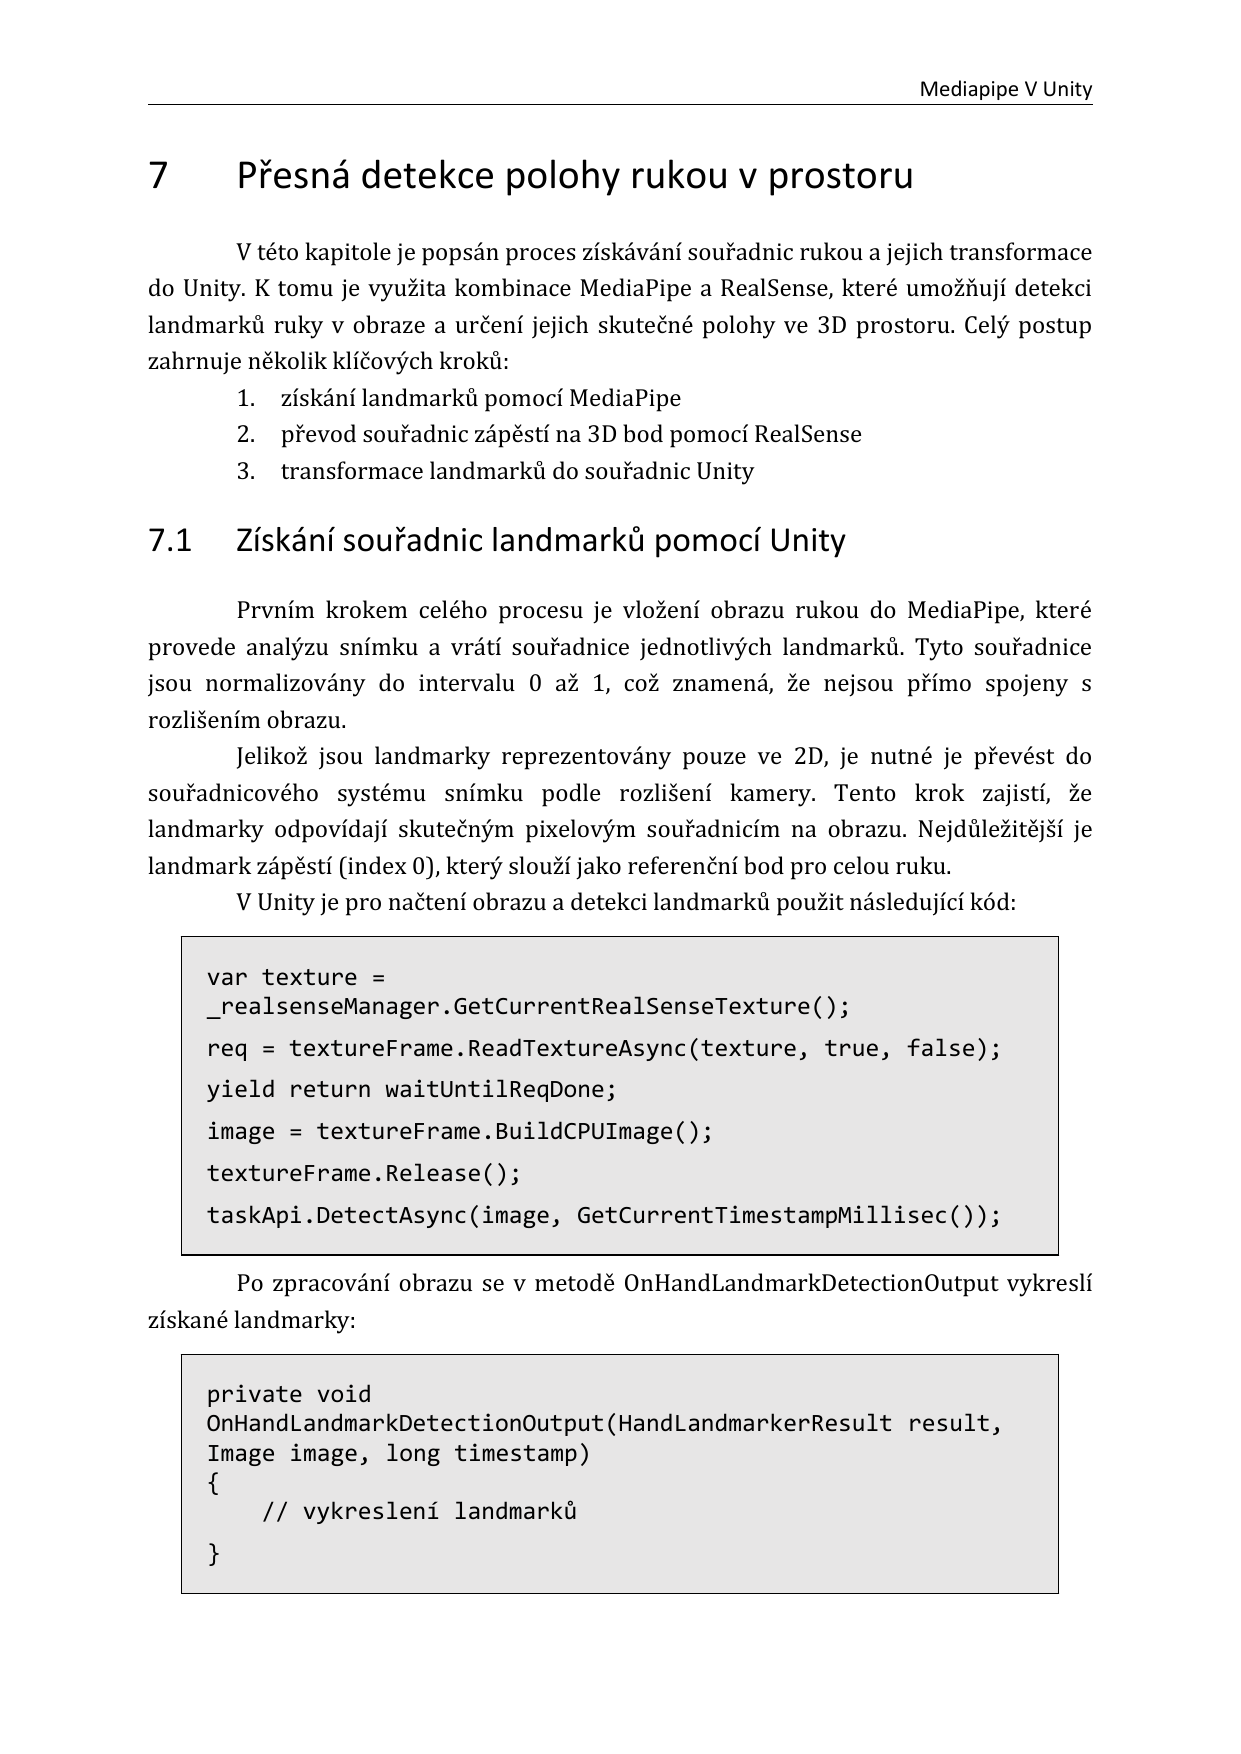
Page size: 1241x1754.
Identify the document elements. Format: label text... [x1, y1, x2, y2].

text req = textureFrame.ReadTextureAsync(texture, true, false); [182, 1007, 1058, 1049]
text V této kapitole je popsán proces získávání souřadnic rukou a jejich transformace do Unity. K tomu je využita kombinace MediaPipe a RealSense, které umožňují detekci landmarků ruky v obraze a určení jejich skutečné polohy ve 3D prostoru. Celý postup zahrnuje několik klíčových kroků: [148, 236, 1093, 375]
text textureFrame.Release(); [182, 1132, 1058, 1174]
list transformace landmarků do souřadnic Unity [236, 456, 1093, 485]
list převod souřadnic zápěstí na 3D bod pomocí RealSense [236, 419, 1093, 448]
text Jelikož jsou landmarky reprezentovány pouze ve 2D, je nutné je převést do souřadnicového systému snímku podle rozlišení kamery. Tento krok zajistí, že landmarky odpovídají skutečným pixelovým souřadnicím na obrazu. Nejdůležitější je landmark zápěstí (index 0), který slouží jako referenční bod pro celou ruku. [148, 741, 1093, 880]
text } [182, 1513, 1058, 1593]
text private void OnHandLandmarkDetectionOutput(HandLandmarkerResult result, Image image, long timestamp) { // vykreslení landmarků [182, 1355, 1058, 1513]
text yield return waitUntilReqDone; [182, 1049, 1058, 1091]
text Po zpracování obrazu se v metodě OnHandLandmarkDetectionOutput vykreslí získané landmarky: [148, 1268, 1093, 1334]
text Prvním krokem celého procesu je vložení obrazu rukou do MediaPipe, které provede analýzu snímku a vrátí souřadnice jednotlivých landmarků. Tyto souřadnice jsou normalizovány do intervalu 0 až 1, což znamená, že nejsou přímo spojeny s rozlišením obrazu. [148, 594, 1093, 733]
text var texture = _realsenseManager.GetCurrentRealSenseTexture(); [182, 937, 1058, 1007]
subtitle Získání souřadnic landmarků pomocí Unity [148, 517, 1093, 561]
text image = textureFrame.BuildCPUImage(); [182, 1091, 1058, 1132]
list získání landmarků pomocí MediaPipe [236, 383, 1093, 412]
text V Unity je pro načtení obrazu a detekci landmarků použit následující kód: [148, 887, 1093, 916]
subtitle Přesná detekce polohy rukou v prostoru [148, 148, 1093, 198]
text taskApi.DetectAsync(image, GetCurrentTimestampMillisec()); [182, 1174, 1058, 1254]
